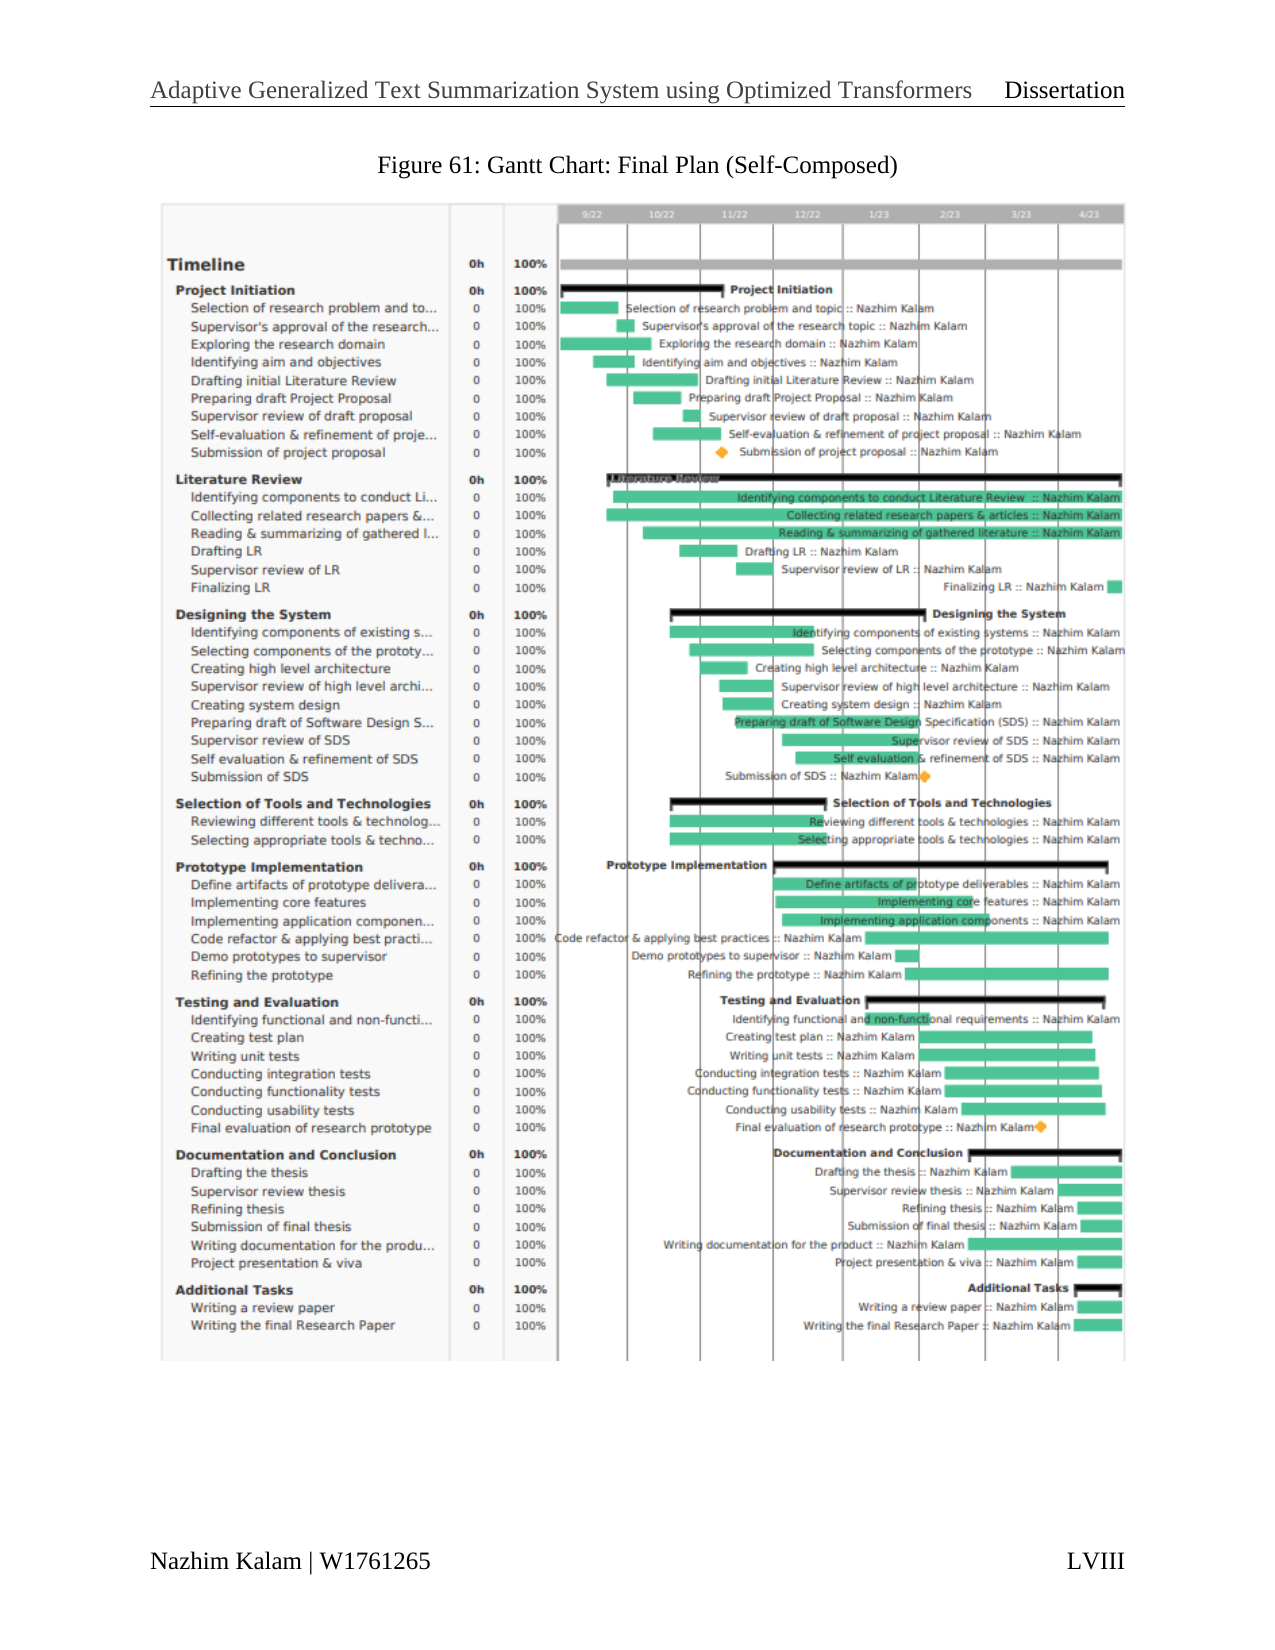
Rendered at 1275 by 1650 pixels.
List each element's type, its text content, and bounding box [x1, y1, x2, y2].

picture [150, 195, 1140, 1361]
text Figure 61: Gantt Chart: Final Plan (Self-Composed) [150, 150, 1125, 179]
